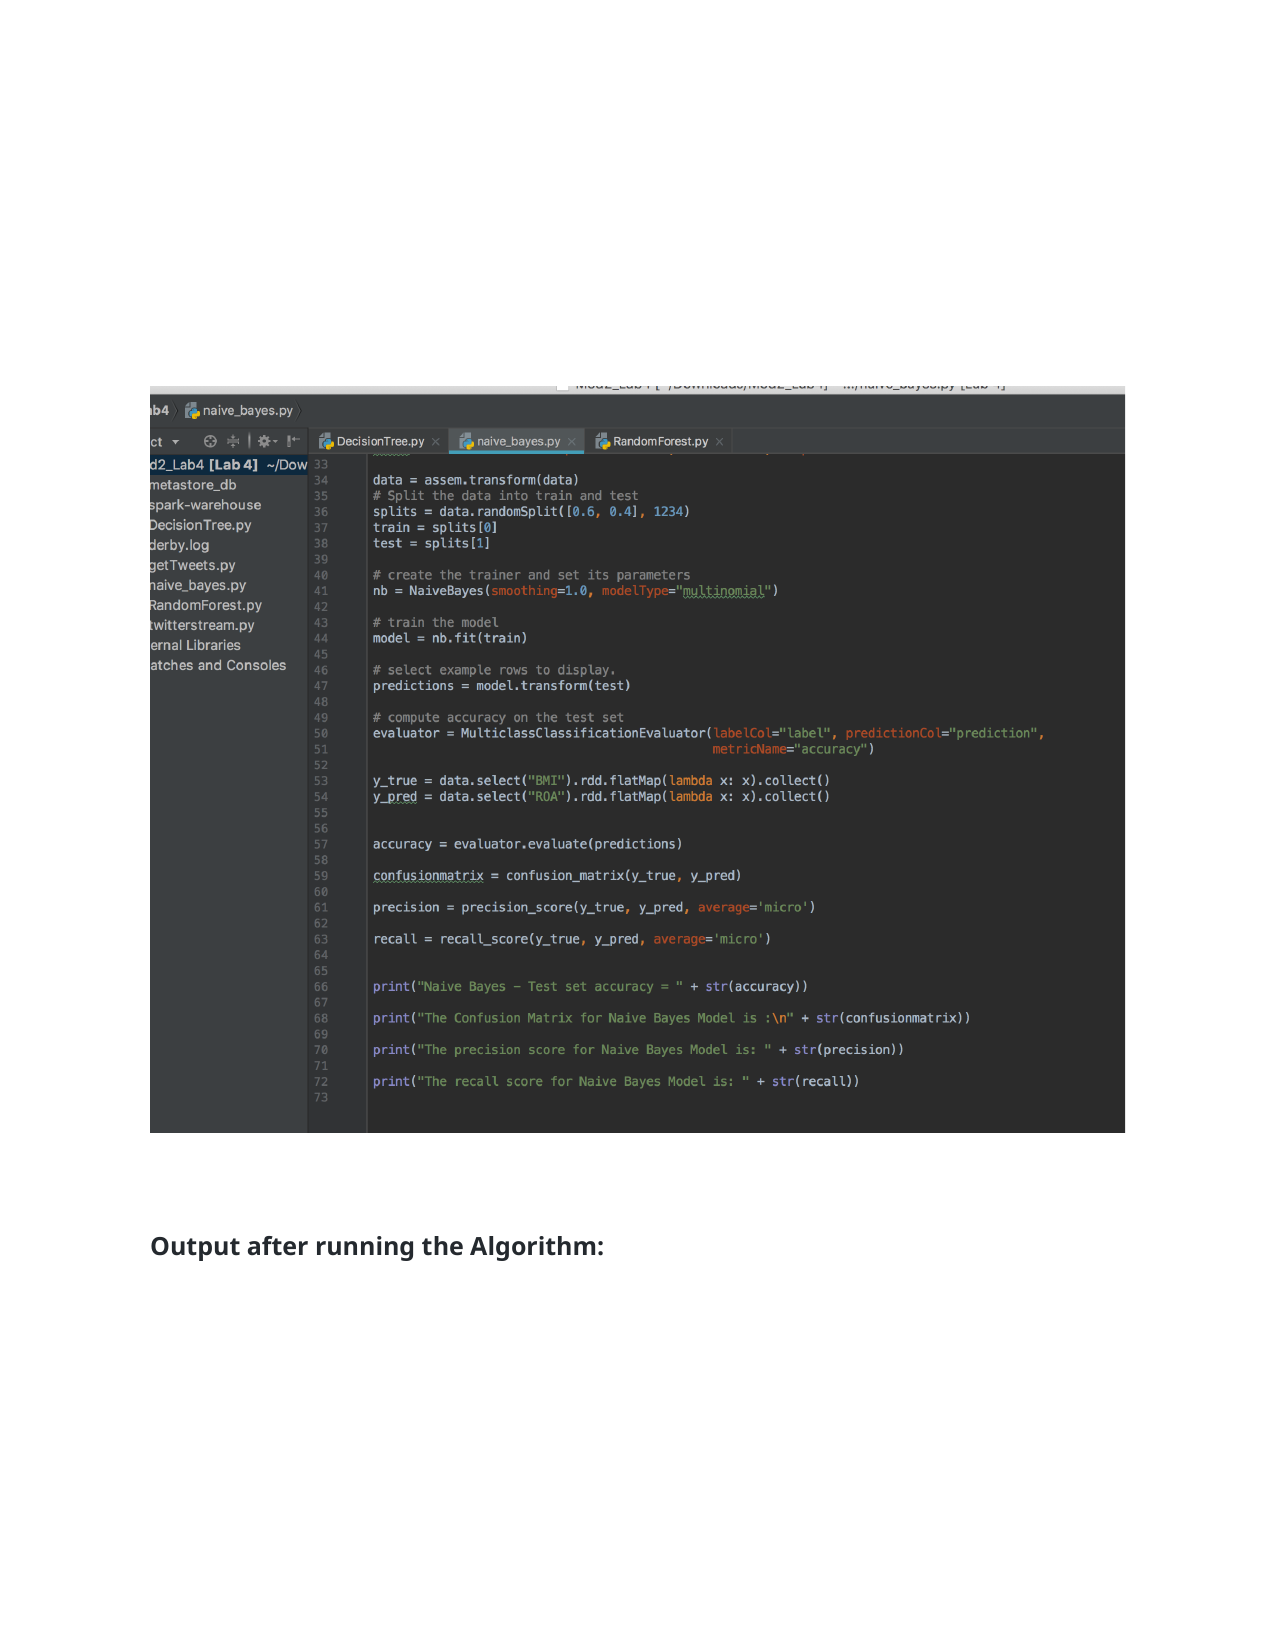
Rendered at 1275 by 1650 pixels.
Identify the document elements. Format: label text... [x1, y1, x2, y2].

subtitle Output after running the Algorithm: [150, 1229, 1125, 1263]
picture [150, 386, 1125, 1133]
